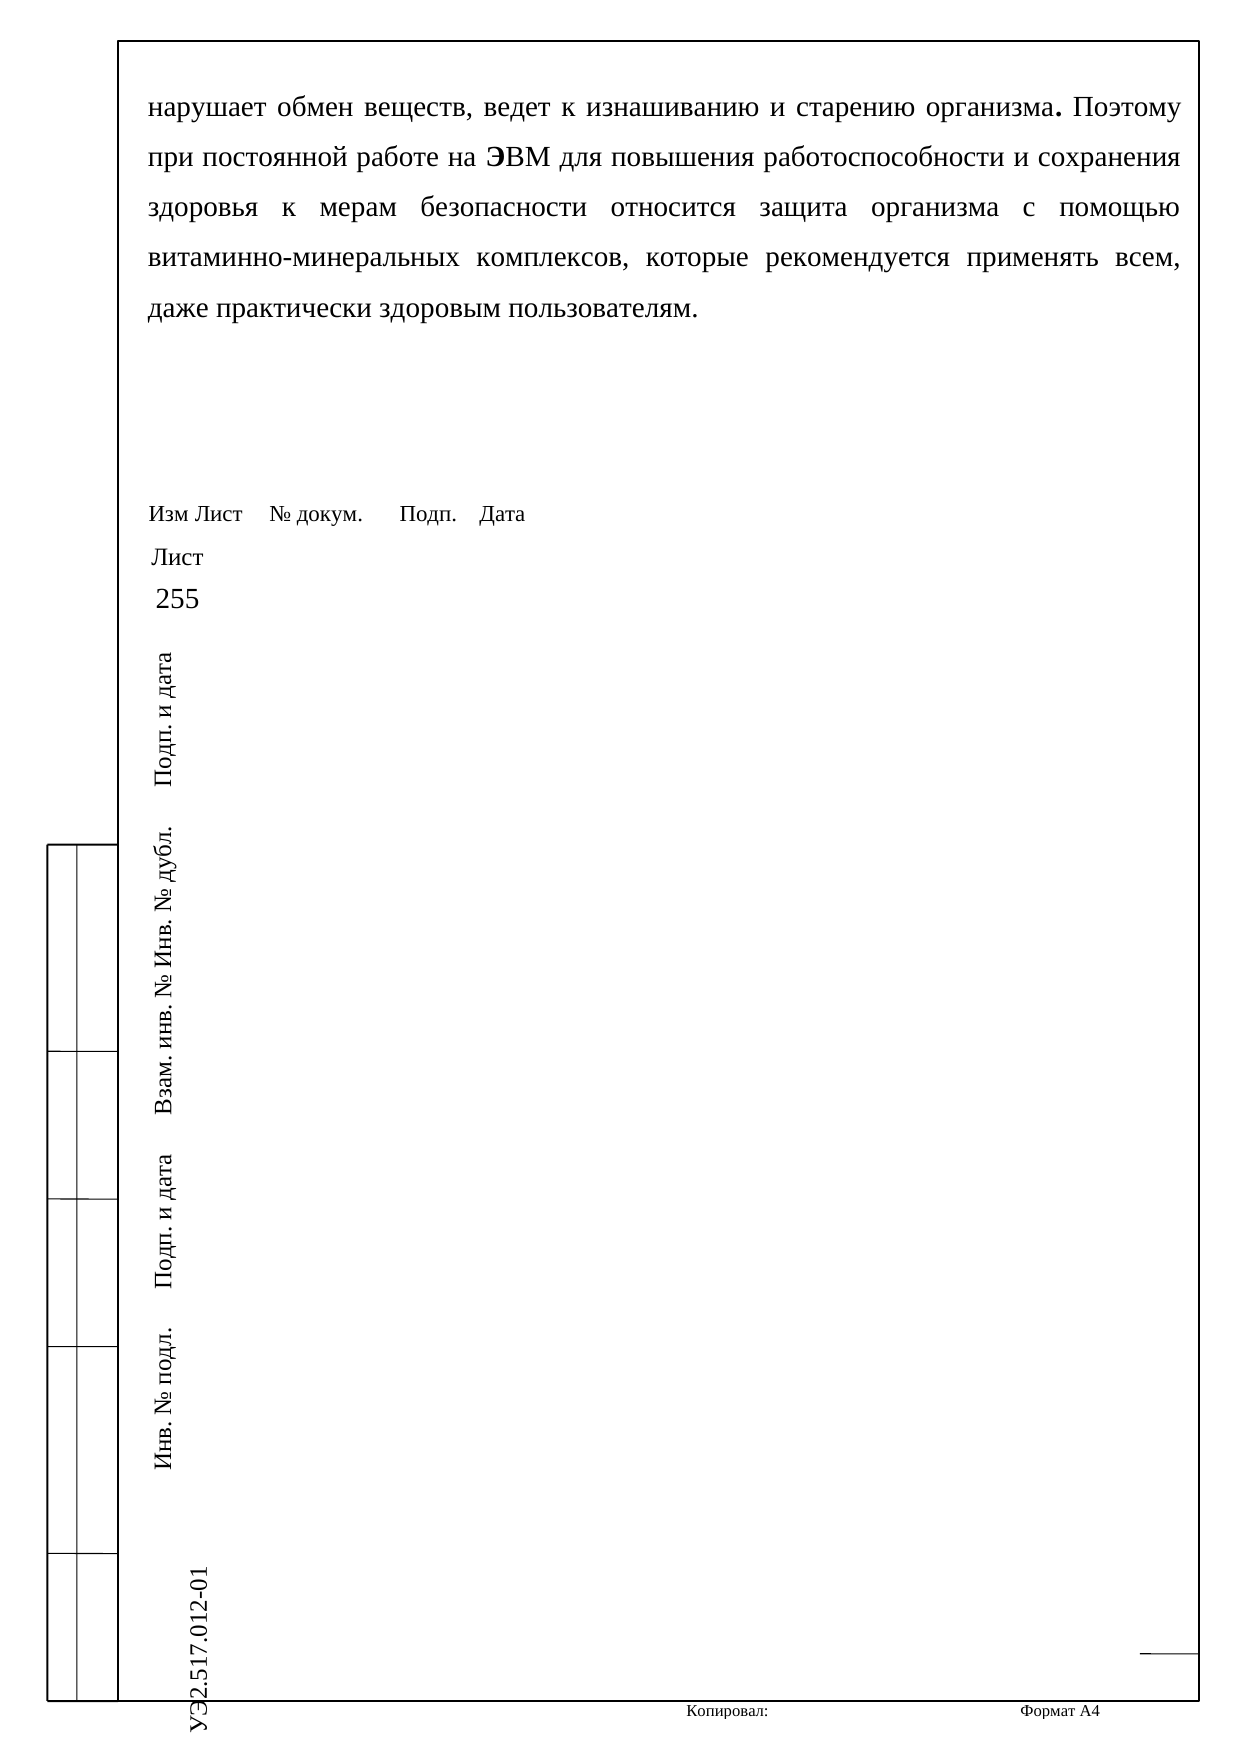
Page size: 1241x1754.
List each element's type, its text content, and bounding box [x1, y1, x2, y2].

text При работе в условиях повышенных нервно-эмоциональных и физических нагрузок гиповитаминоз, недостаток микроэлементов и минеральных веществ (особенно железа, магния, селена) ускоряет и обостряет восприимчивость к воздействию вредных факторов окружающей и производственной среды, нарушает обмен веществ, ведет к изнашиванию и старению организма. Поэтому при постоянной работе на ЭВМ для повышения работоспособности и сохранения здоровья к мерам безопасности относится защита организма с помощью витаминно-минеральных комплексов, которые рекомендуется применять всем, даже практически здоровым пользователям. [148, 89, 1181, 323]
